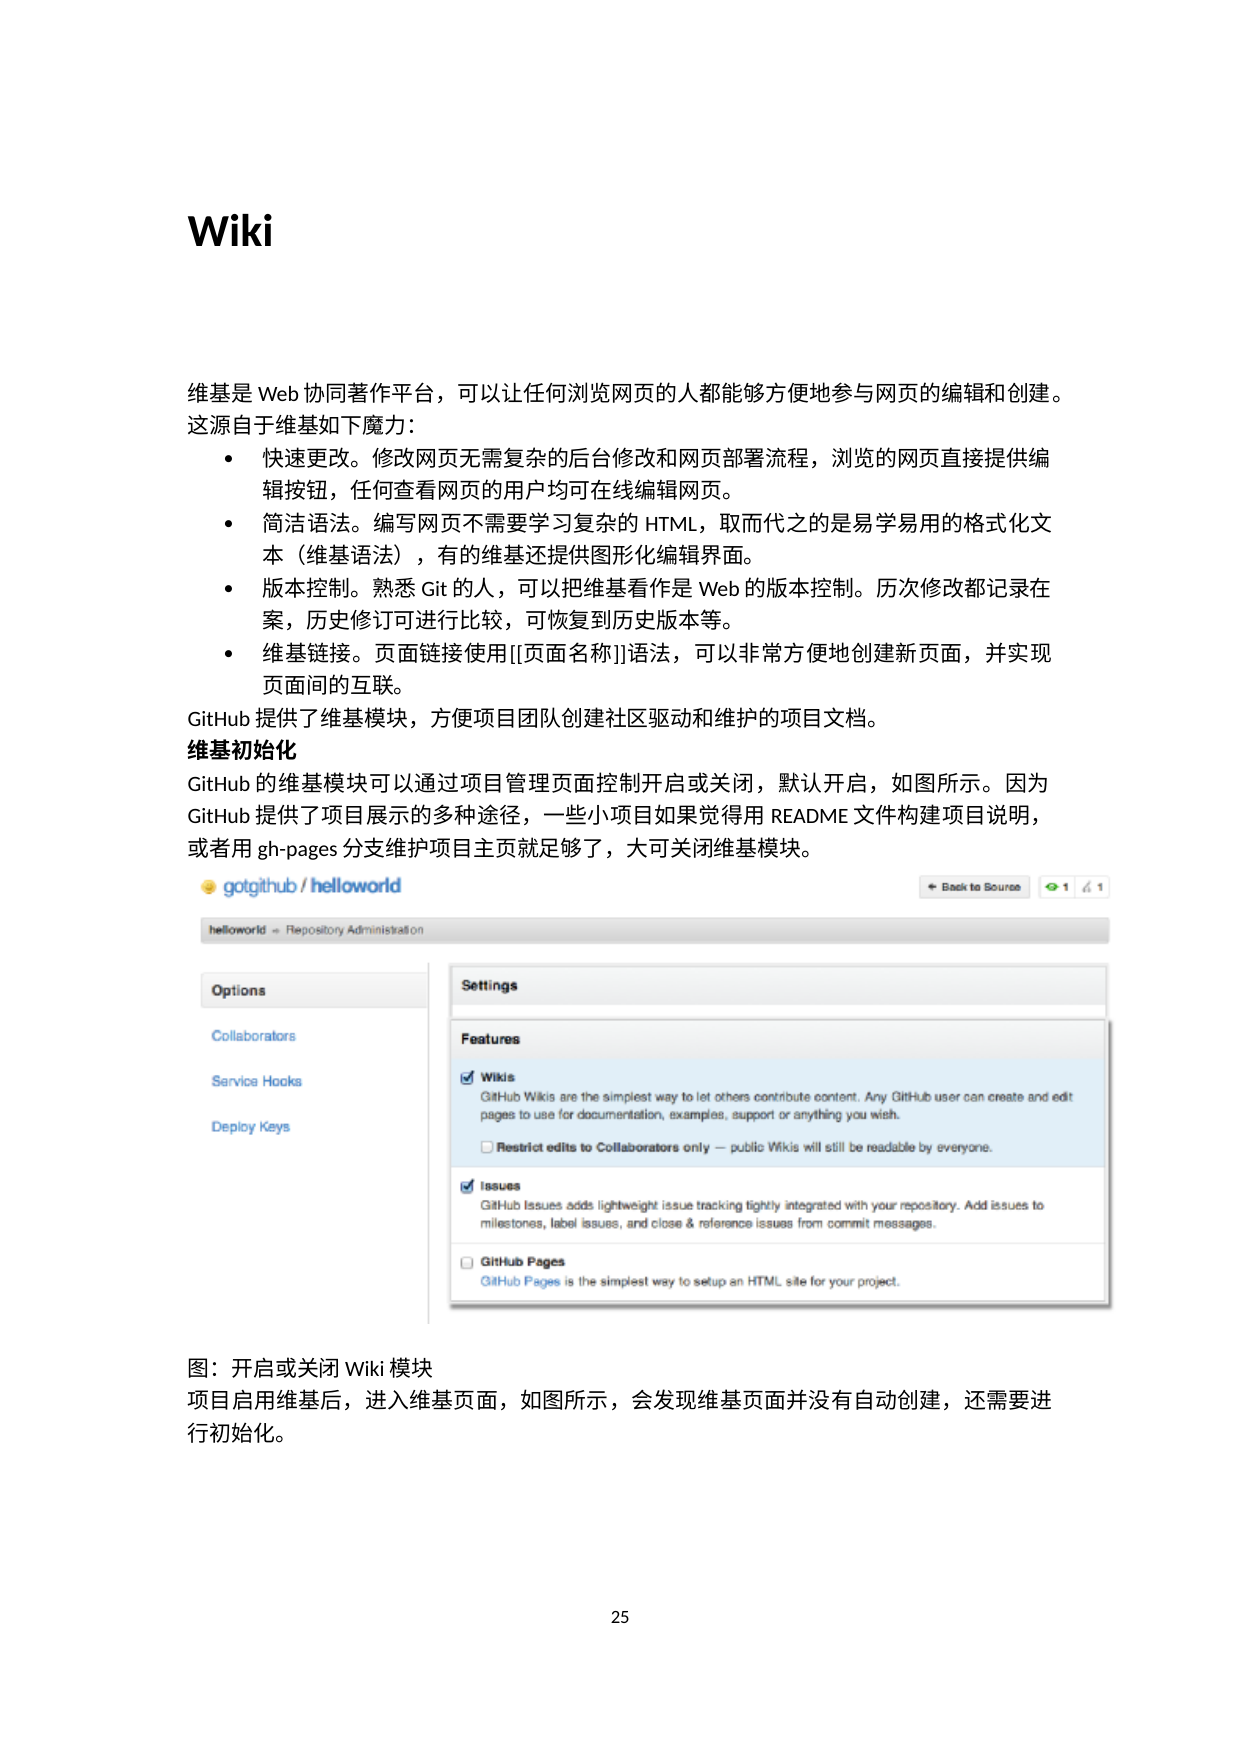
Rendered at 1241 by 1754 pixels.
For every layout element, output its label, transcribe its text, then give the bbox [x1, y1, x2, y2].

list 维基链接。页面链接使用[[页面名称]]语法，可以非常方便地创建新页面，并实现页面间的互联。 [225, 636, 1053, 701]
text GitHub的维基模块可以通过项目管理页面控制开启或关闭，默认开启，如图所示。因为GitHub提供了项目展示的多种途径，一些小项目如果觉得用README文件构建项目说明，或者用gh-pages分支维护项目主页就足够了，大可关闭维基模块。 [187, 766, 1053, 863]
text 维基是Web协同著作平台，可以让任何浏览网页的人都能够方便地参与网页的编辑和创建。这源自于维基如下魔力： [187, 376, 1053, 441]
text 项目启用维基后，进入维基页面，如图所示，会发现维基页面并没有自动创建，还需要进行初始化。 [187, 1383, 1053, 1448]
text 维基初始化 [187, 733, 1053, 766]
list 版本控制。熟悉Git的人，可以把维基看作是Web的版本控制。历次修改都记录在案，历史修订可进行比较，可恢复到历史版本等。 [225, 571, 1053, 636]
picture [187, 863, 1125, 1324]
list 快速更改。修改网页无需复杂的后台修改和网页部署流程，浏览的网页直接提供编辑按钮，任何查看网页的用户均可在线编辑网页。 [225, 441, 1053, 506]
list 简洁语法。编写网页不需要学习复杂的HTML，取而代之的是易学易用的格式化文本（维基语法），有的维基还提供图形化编辑界面。 [225, 506, 1053, 571]
text GitHub提供了维基模块，方便项目团队创建社区驱动和维护的项目文档。 [187, 701, 1053, 733]
text 图：开启或关闭Wiki模块 [187, 1351, 1053, 1383]
subtitle Wiki [187, 197, 1053, 262]
